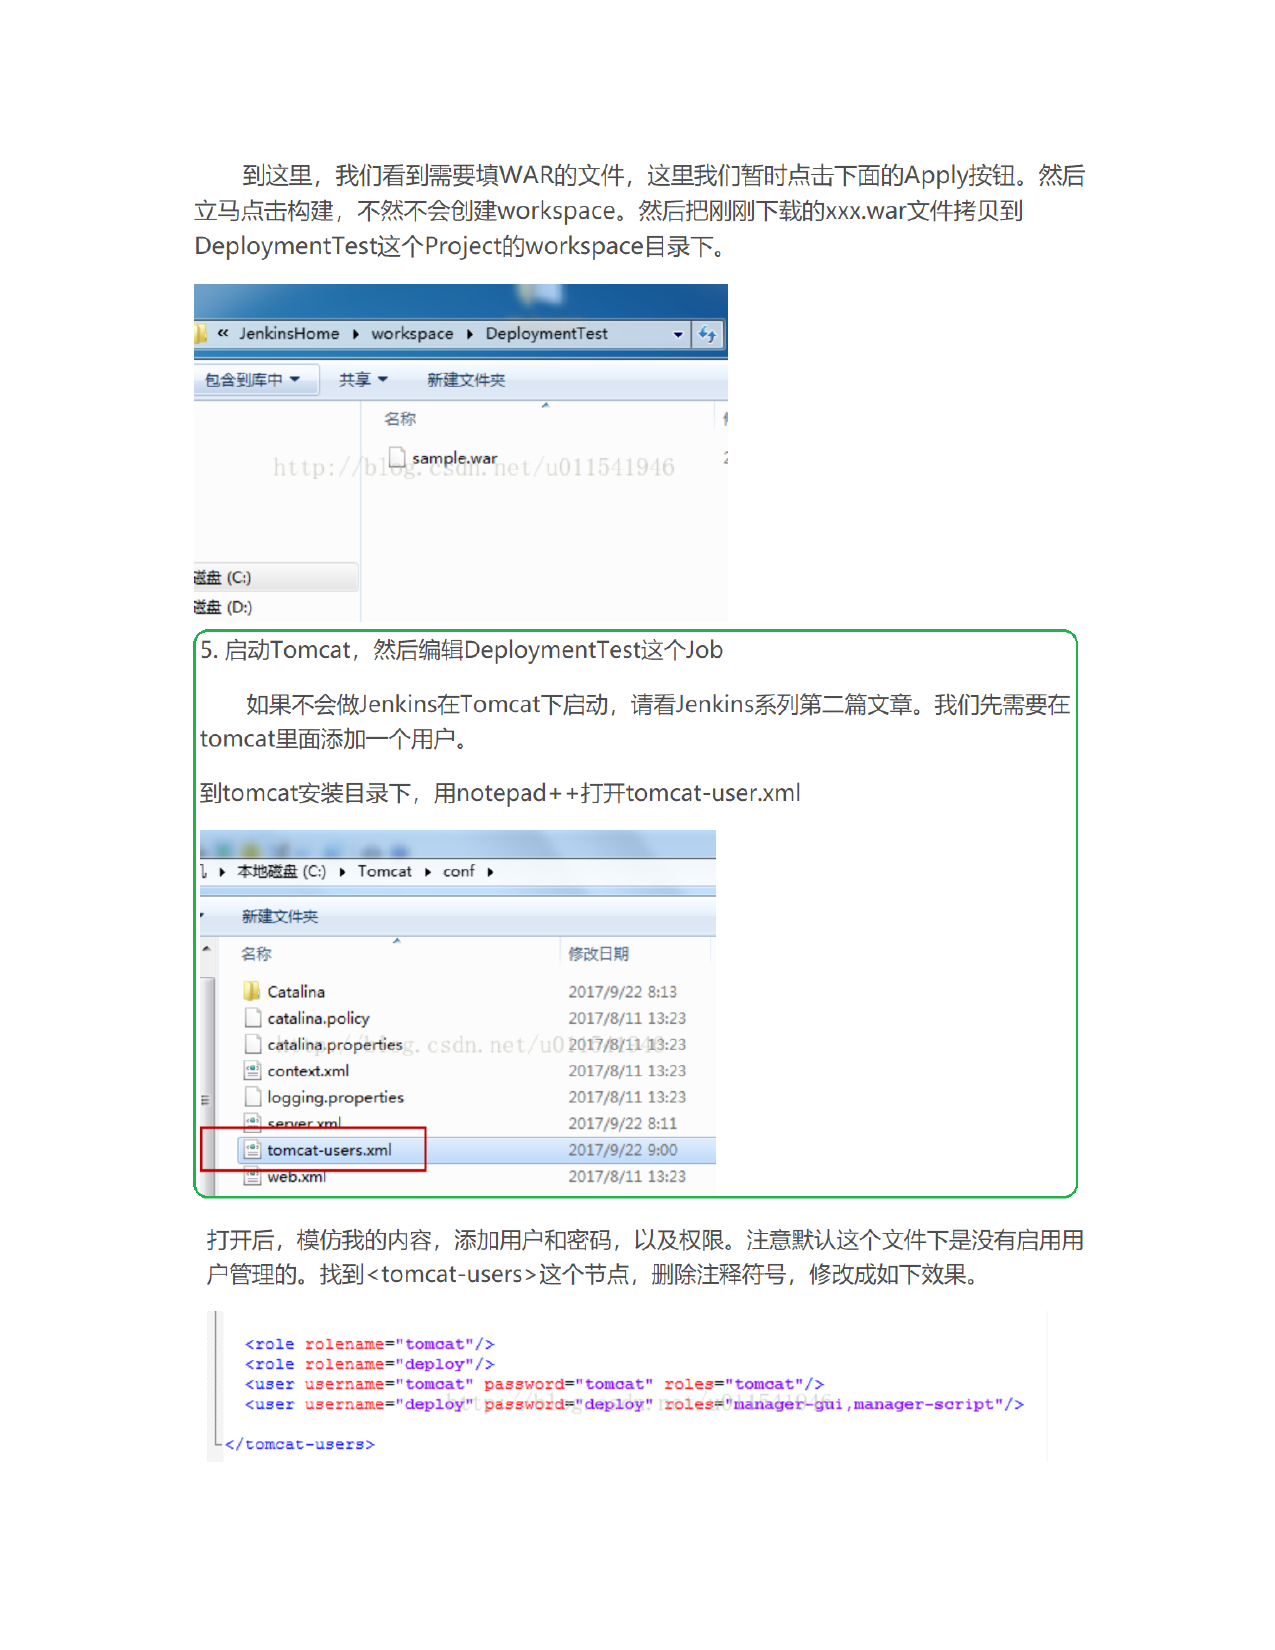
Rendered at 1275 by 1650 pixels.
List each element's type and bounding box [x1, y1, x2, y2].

picture [187, 150, 1088, 1462]
